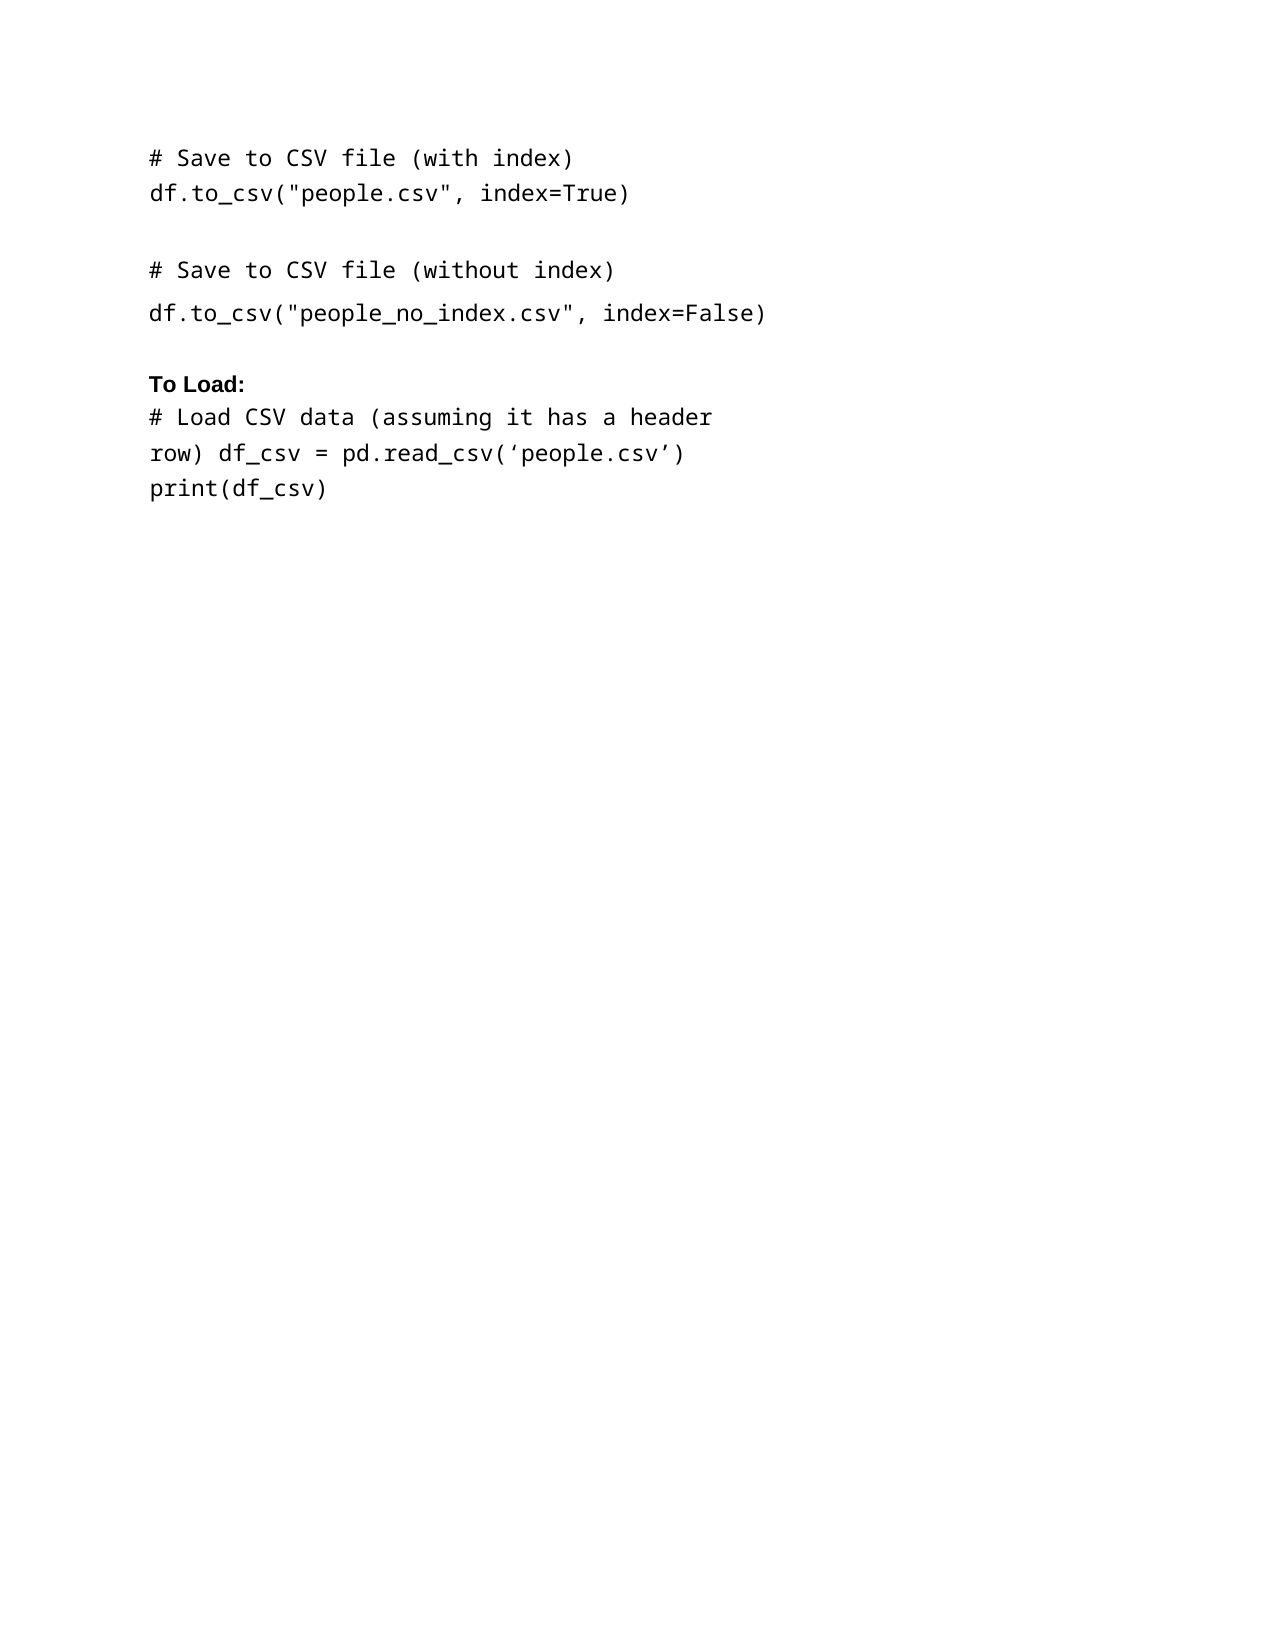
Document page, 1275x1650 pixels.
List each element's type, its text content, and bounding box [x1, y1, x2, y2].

text # Load CSV data (assuming it has a header row) df_csv = pd.read_csv(‘people.csv’) print(df_csv) [148, 401, 755, 503]
text To Load: [148, 371, 1144, 398]
text # Save to CSV file (without index) [148, 254, 1143, 286]
text df.to_csv("people_no_index.csv", index=False) [148, 297, 1143, 328]
text # Save to CSV file (with index) df.to_csv("people.csv", index=True) [148, 142, 843, 208]
